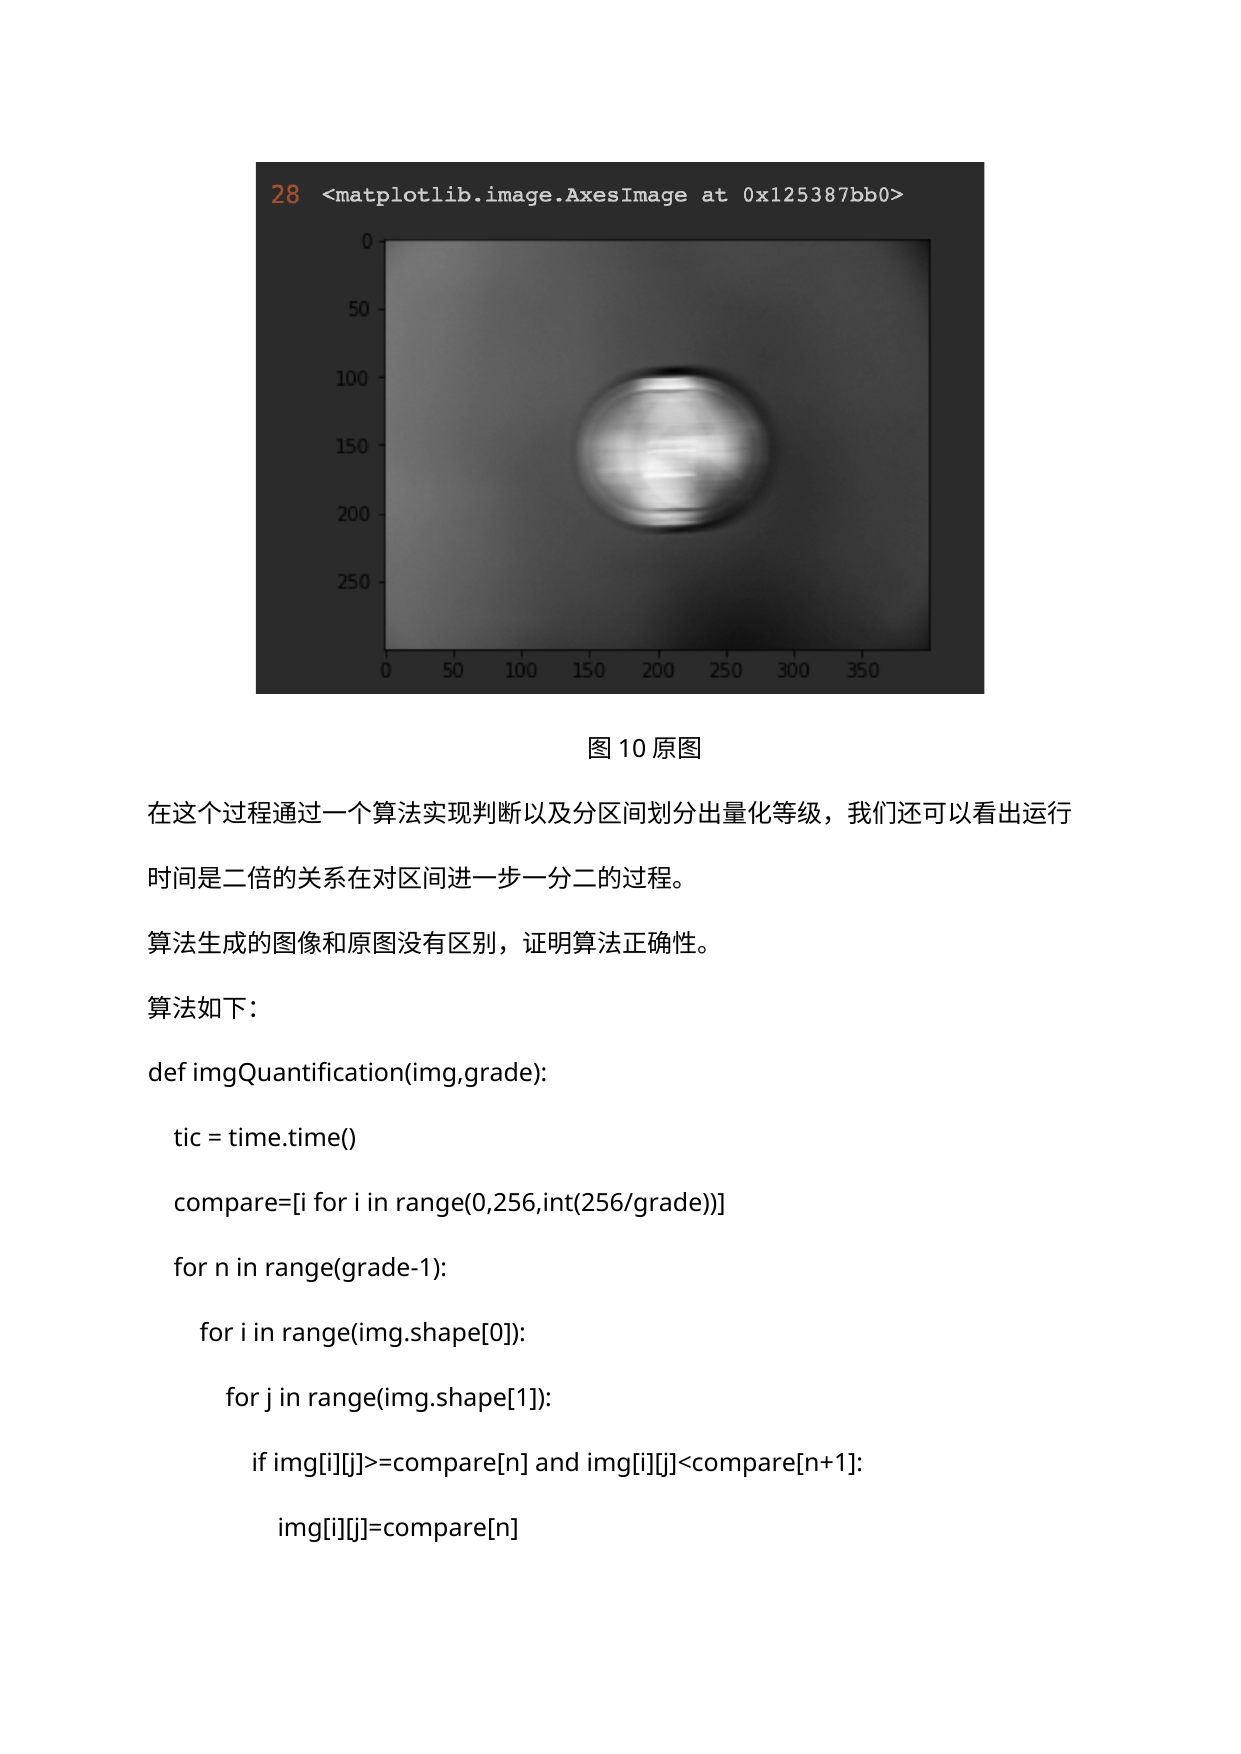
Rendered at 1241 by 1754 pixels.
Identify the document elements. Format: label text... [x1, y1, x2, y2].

text def imgQuantification(img,grade): [148, 1039, 1092, 1104]
text 算法生成的图像和原图没有区别，证明算法正确性。 [148, 909, 1092, 974]
text 算法如下： [148, 974, 1092, 1039]
text 在这个过程通过一个算法实现判断以及分区间划分出量化等级，我们还可以看出运行时间是二倍的关系在对区间进一步一分二的过程。 [148, 779, 1092, 909]
text compare=[i for i in range(0,256,int(256/grade))] [148, 1169, 1092, 1234]
picture [255, 162, 985, 694]
text for n in range(grade-1): [148, 1234, 1092, 1299]
text tic = time.time() [148, 1104, 1092, 1169]
text for i in range(img.shape[0]): [148, 1299, 1092, 1364]
text if img[i][j]>=compare[n] and img[i][j]<compare[n+1]: [148, 1429, 1092, 1494]
text for j in range(img.shape[1]): [148, 1364, 1092, 1429]
text img[i][j]=compare[n] [148, 1494, 1092, 1559]
text 图10 原图 [148, 714, 1092, 779]
